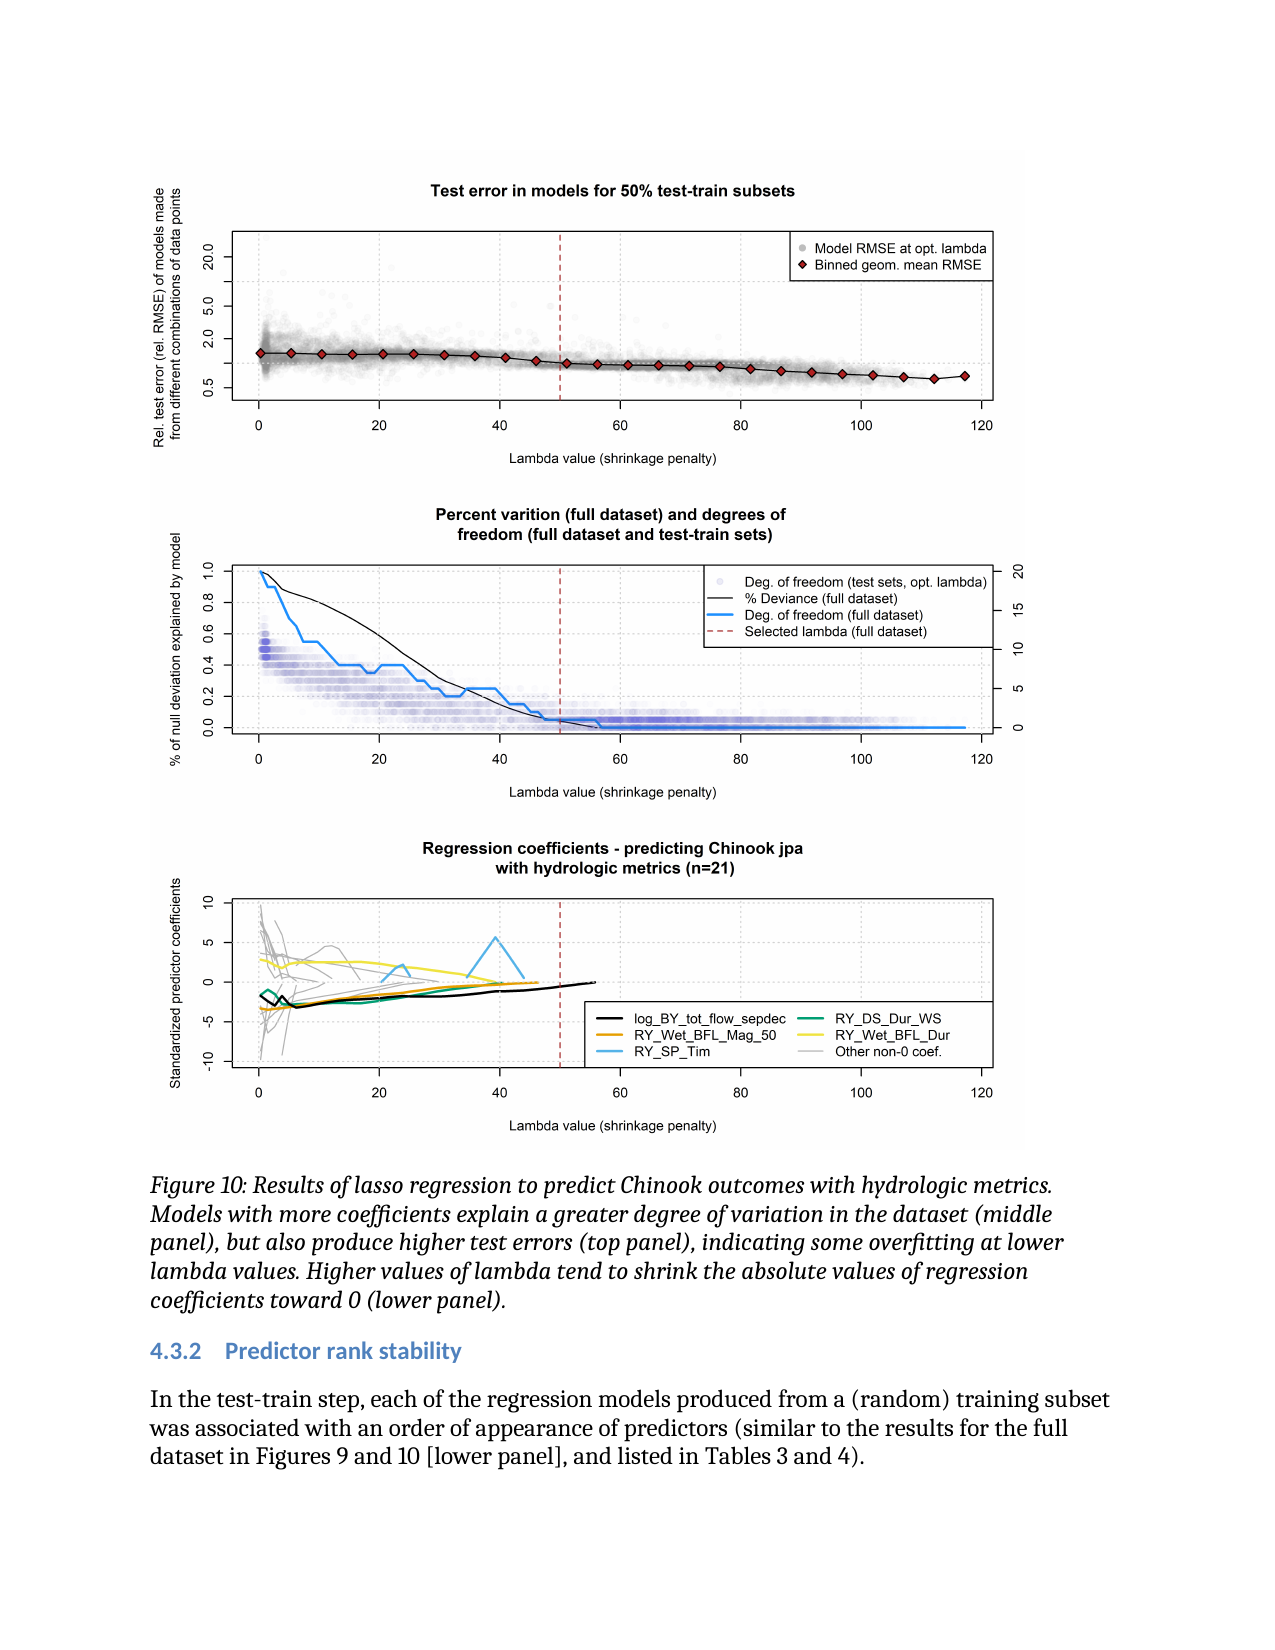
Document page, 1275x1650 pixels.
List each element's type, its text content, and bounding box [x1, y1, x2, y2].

text Figure 10: Results of lasso regression to predict Chinook outcomes with hydrologic metrics. Models with more coefficients explain a greater degree of variation in the dataset (middle panel), but also produce higher test errors (top panel), indicating some overfitting at lower lambda values. Higher values of lambda tend to shrink the absolute values of regression coefficients toward 0 (lower panel). [150, 1171, 1125, 1314]
picture [150, 150, 1025, 1150]
subtitle 4.3.2 Predictor rank stability [150, 1335, 1125, 1366]
text In the test-train step, each of the regression models produced from a (random) training subset was associated with an order of appearance of predictors (similar to the results for the full dataset in Figures 9 and 10 [lower panel], and listed in Tables 3 and 4). [150, 1385, 1125, 1471]
